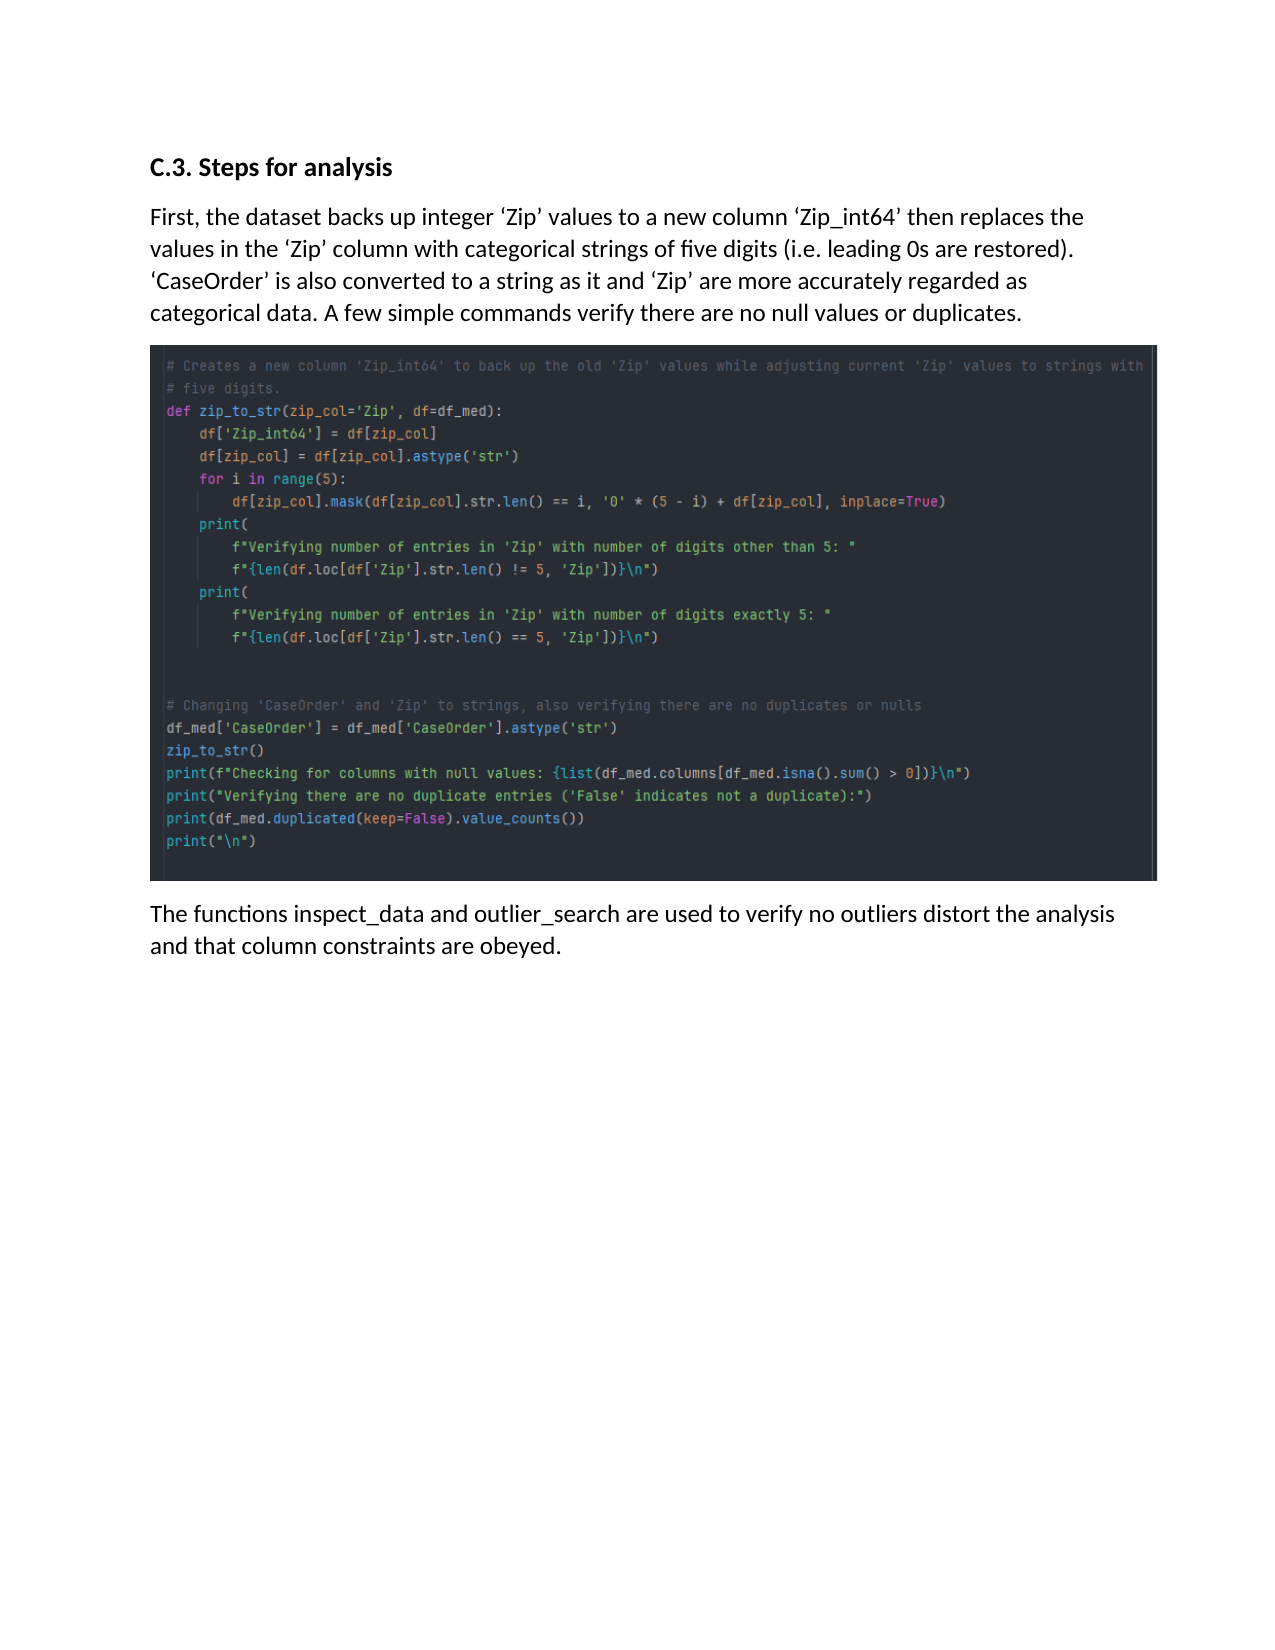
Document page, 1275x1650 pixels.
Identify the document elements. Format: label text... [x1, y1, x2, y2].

text The functions inspect_data and outlier_search are used to verify no outliers distort the analysis and that column constraints are obeyed. [150, 898, 1125, 961]
text C.3. Steps for analysis [150, 150, 1125, 183]
text First, the dataset backs up integer ‘Zip’ values to a new column ‘Zip_int64’ then replaces the values in the ‘Zip’ column with categorical strings of five digits (i.e. leading 0s are restored). ‘CaseOrder’ is also converted to a string as it and ‘Zip’ are more accurately regarded as categorical data. A few simple commands verify there are no null values or duplicates. [150, 201, 1125, 328]
picture [150, 345, 1158, 881]
